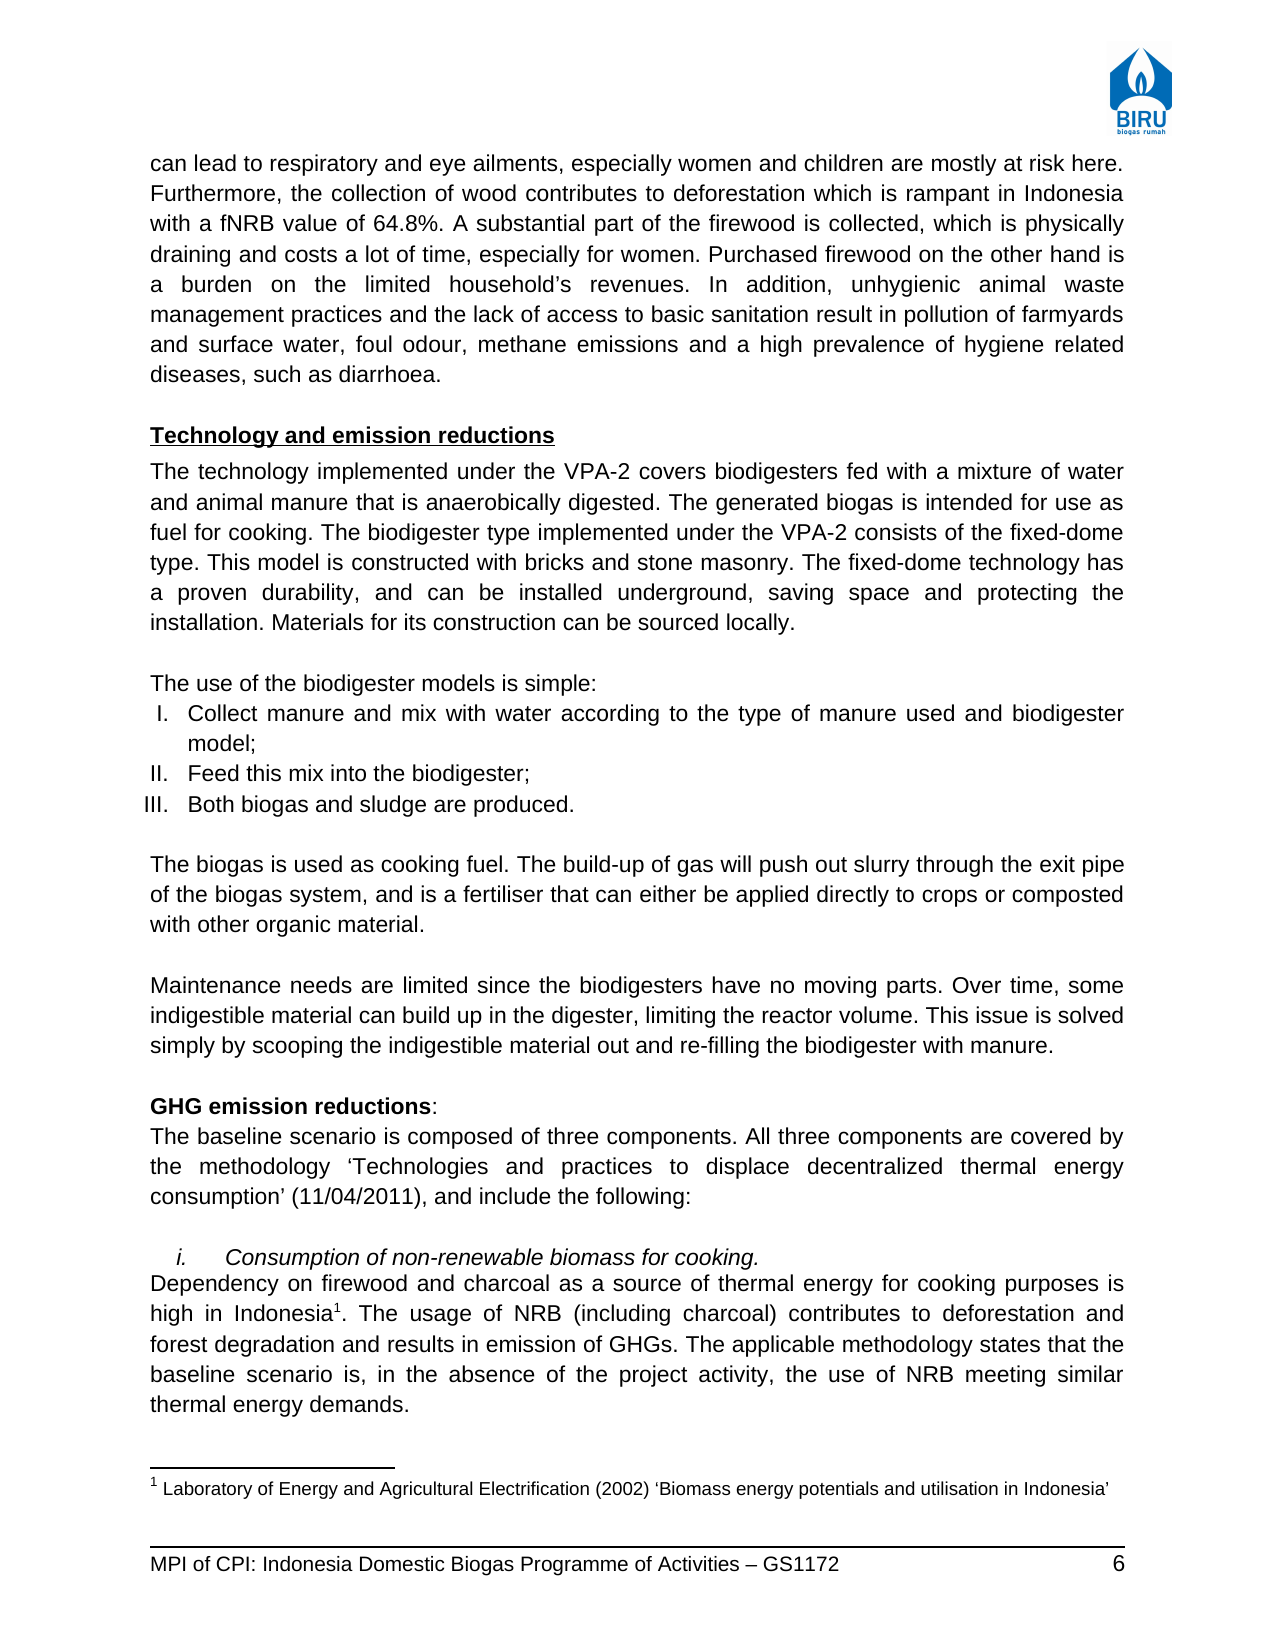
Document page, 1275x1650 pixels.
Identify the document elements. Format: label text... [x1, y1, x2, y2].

text Dependency on firewood and charcoal as a source of thermal energy for cooking purposes is high in Indonesia. The usage of NRB (including charcoal) contributes to deforestation and forest degradation and results in emission of GHGs. The applicable methodology states that the baseline scenario is, in the absence of the project activity, the use of NRB meeting similar thermal energy demands. [150, 1270, 1125, 1417]
list Feed this mix into the biodigester; [169, 760, 1125, 787]
text GHG emission reductions: [150, 1093, 1125, 1119]
subtitle Technology and emission reductions [150, 422, 1125, 448]
text The biogas is used as cooking fuel. The build-up of gas will push out slurry through the exit pipe of the biogas system, and is a fertiliser that can either be applied directly to crops or composted with other organic material. [150, 851, 1125, 938]
text Maintenance needs are limited since the biodigesters have no moving parts. Over time, some indigestible material can build up in the digester, limiting the reactor volume. This issue is solved simply by scooping the indigestible material out and re-filling the biodigester with manure. [150, 972, 1125, 1059]
text The use of the biodigester models is simple: [150, 670, 1125, 696]
list Consumption of non-renewable biomass for cooking. [187, 1244, 1125, 1270]
text The technology implemented under the VPA-2 covers biodigesters fed with a mixture of water and animal manure that is anaerobically digested. The generated biogas is intended for use as fuel for cooking. The biodigester type implemented under the VPA-2 consists of the fixed-dome type. This model is constructed with bricks and stone masonry. The fixed-dome technology has a proven durability, and can be installed underground, saving space and protecting the installation. Materials for its construction can be sourced locally. [150, 458, 1125, 636]
picture [1106, 41, 1172, 135]
text The baseline scenario is composed of three components. All three components are covered by the methodology ‘Technologies and practices to displace decentralized thermal energy consumption’ (11/04/2011), and include the following: [150, 1123, 1125, 1210]
list Collect manure and mix with water according to the type of manure used and biodigester model; [169, 700, 1125, 757]
list Both biogas and sludge are produced. [169, 791, 1125, 817]
